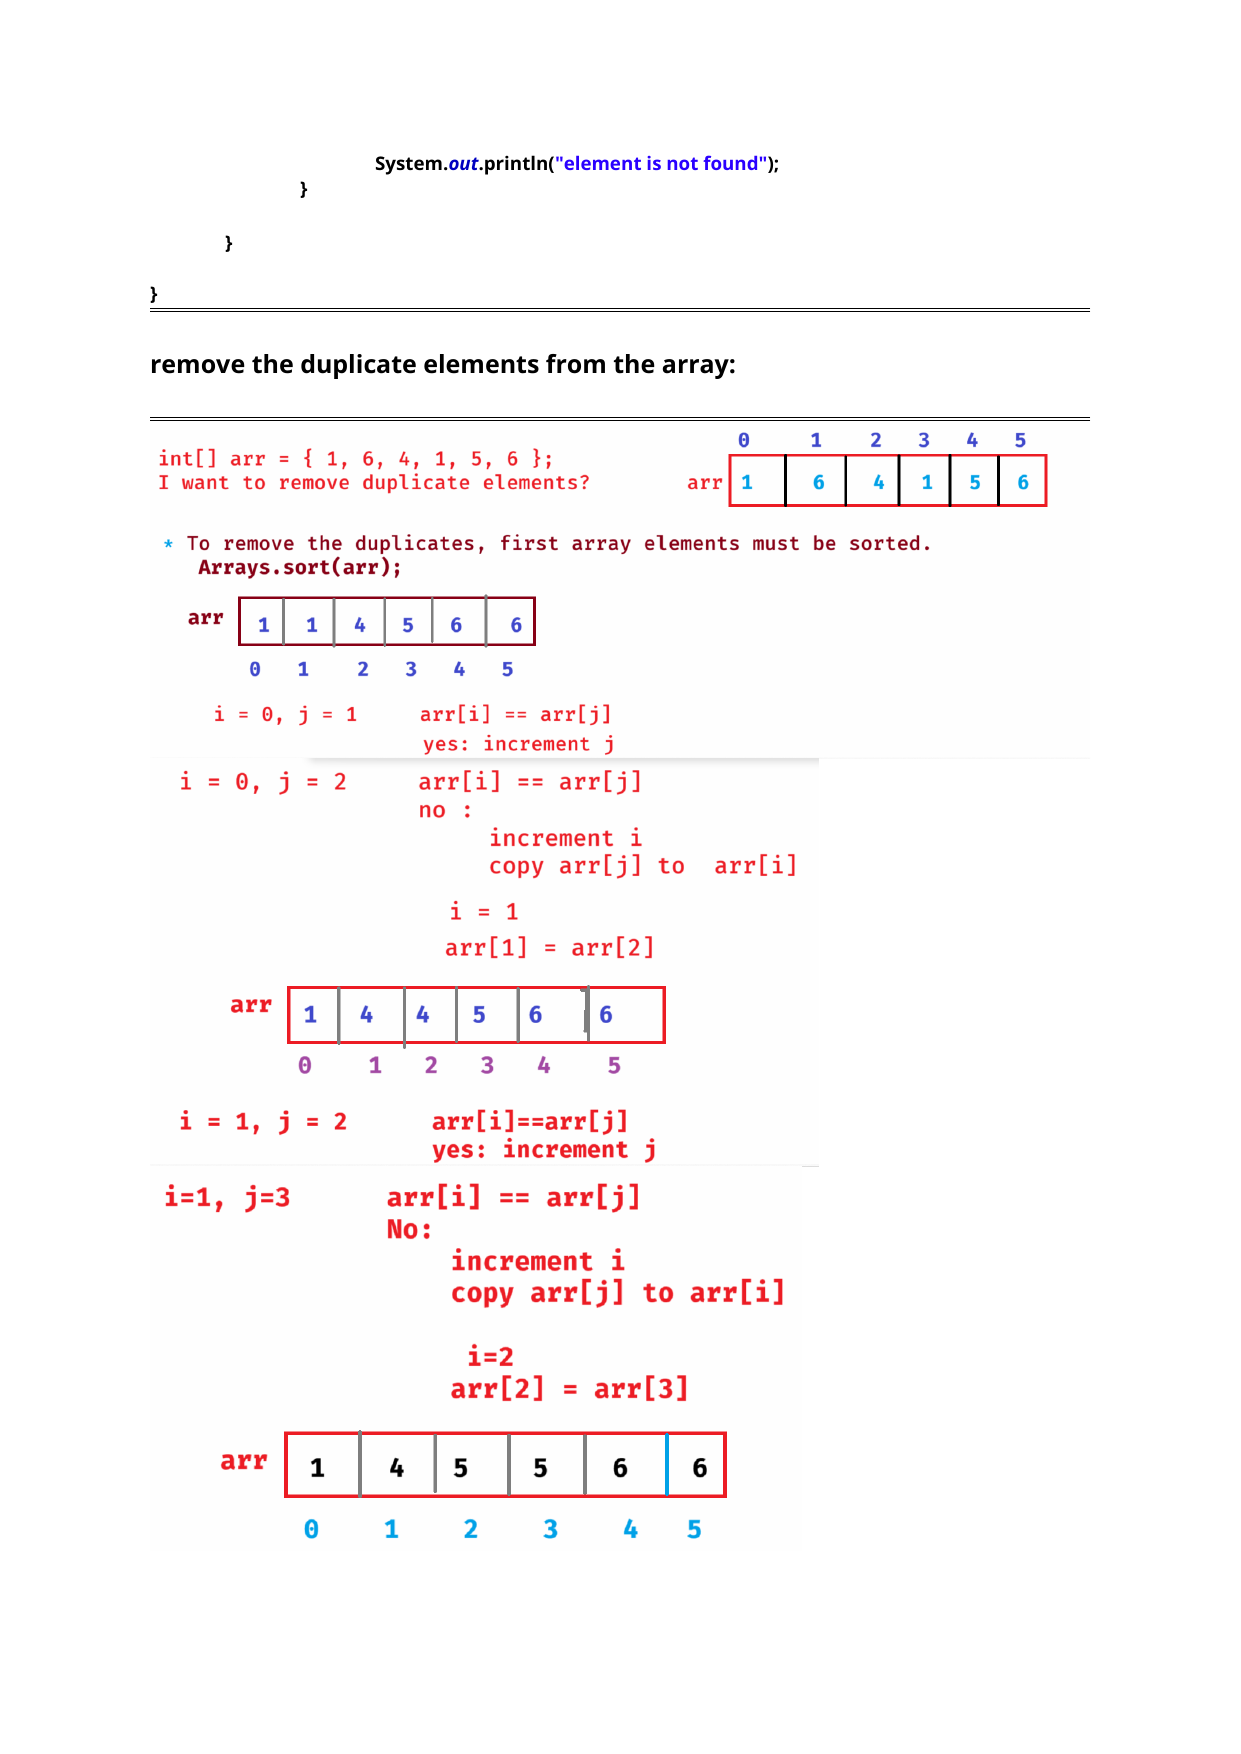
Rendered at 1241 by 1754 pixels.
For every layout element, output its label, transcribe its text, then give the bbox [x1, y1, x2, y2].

text remove the duplicate elements from the array: [150, 346, 1090, 381]
text System.out.println("element is not found"); [150, 150, 1090, 176]
text } [150, 176, 1090, 201]
text } [150, 229, 1090, 254]
picture [150, 421, 1091, 1551]
text } [150, 280, 1090, 308]
